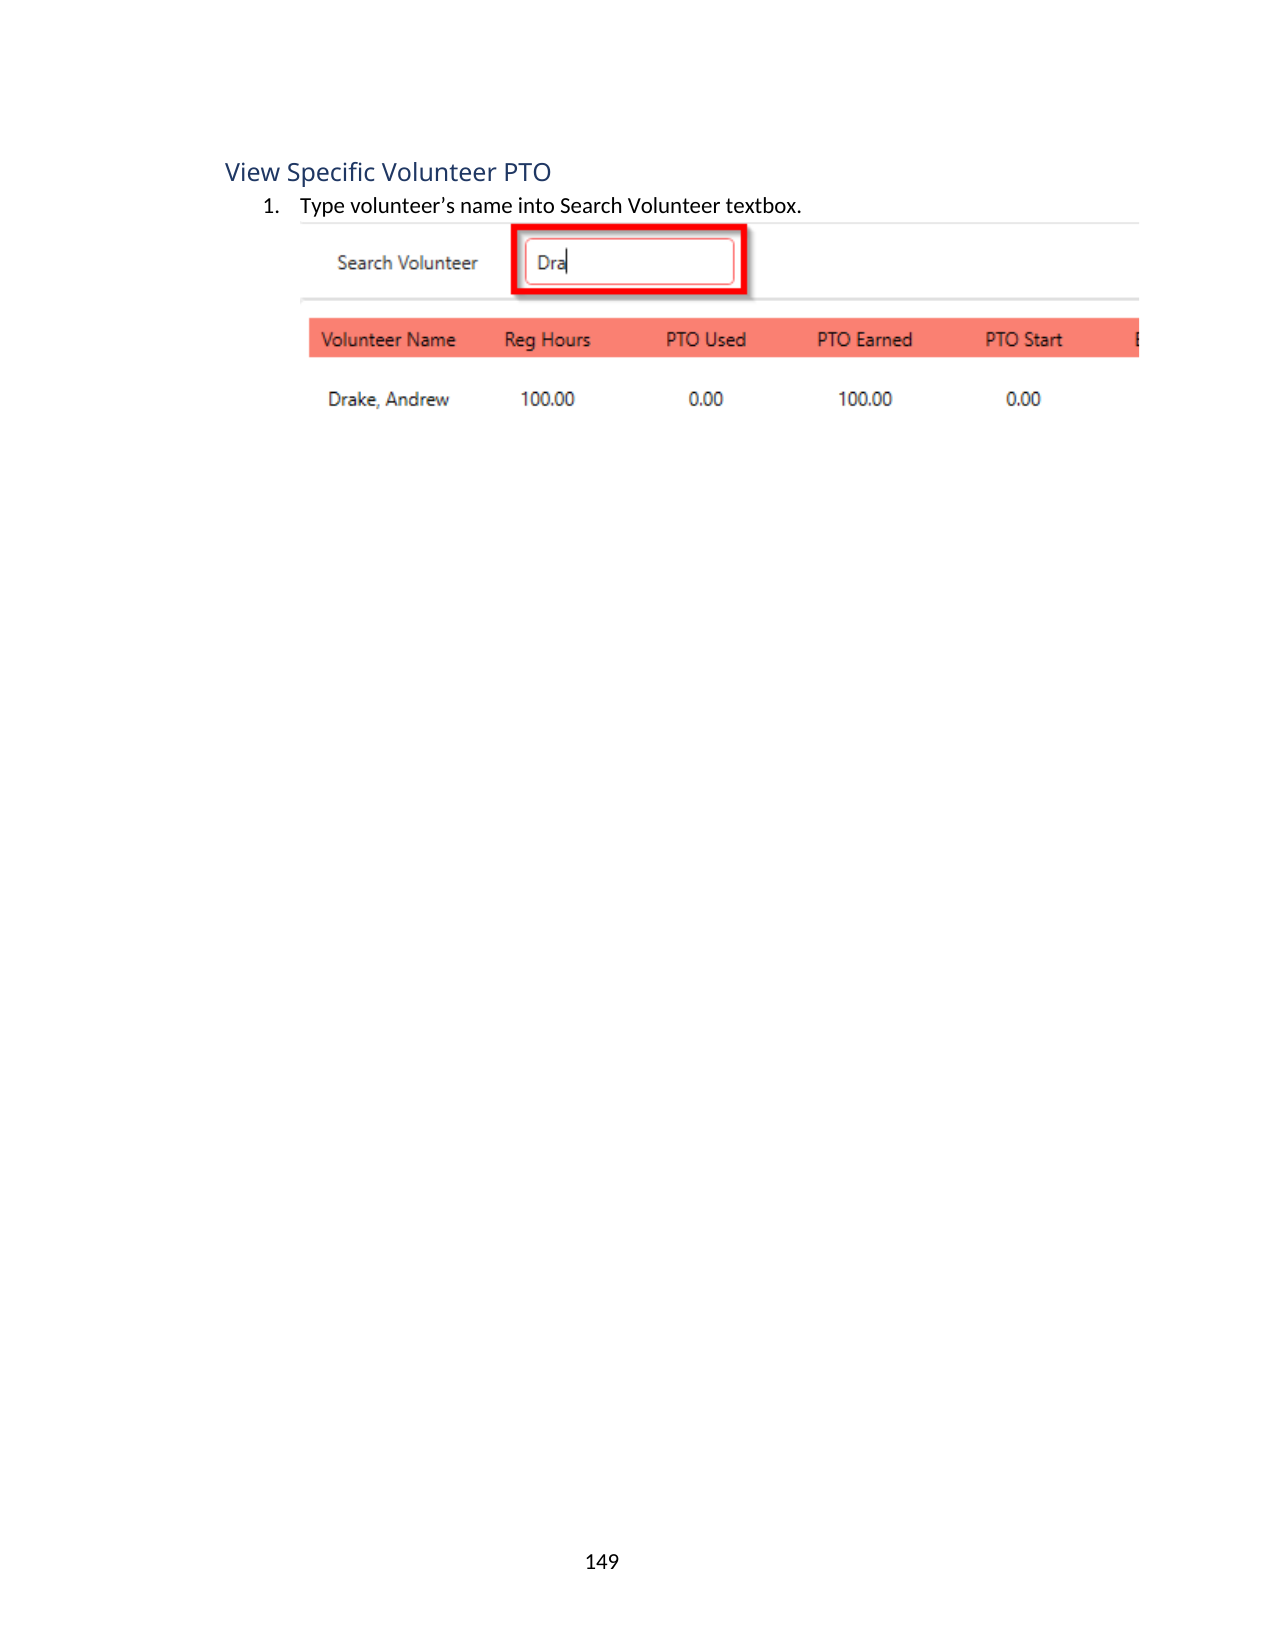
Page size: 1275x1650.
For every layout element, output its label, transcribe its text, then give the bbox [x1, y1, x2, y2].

picture [300, 221, 1140, 461]
list Type volunteer’s name into Search Volunteer textbox. [262, 191, 1125, 219]
subtitle View Specific Volunteer PTO [187, 154, 1125, 188]
